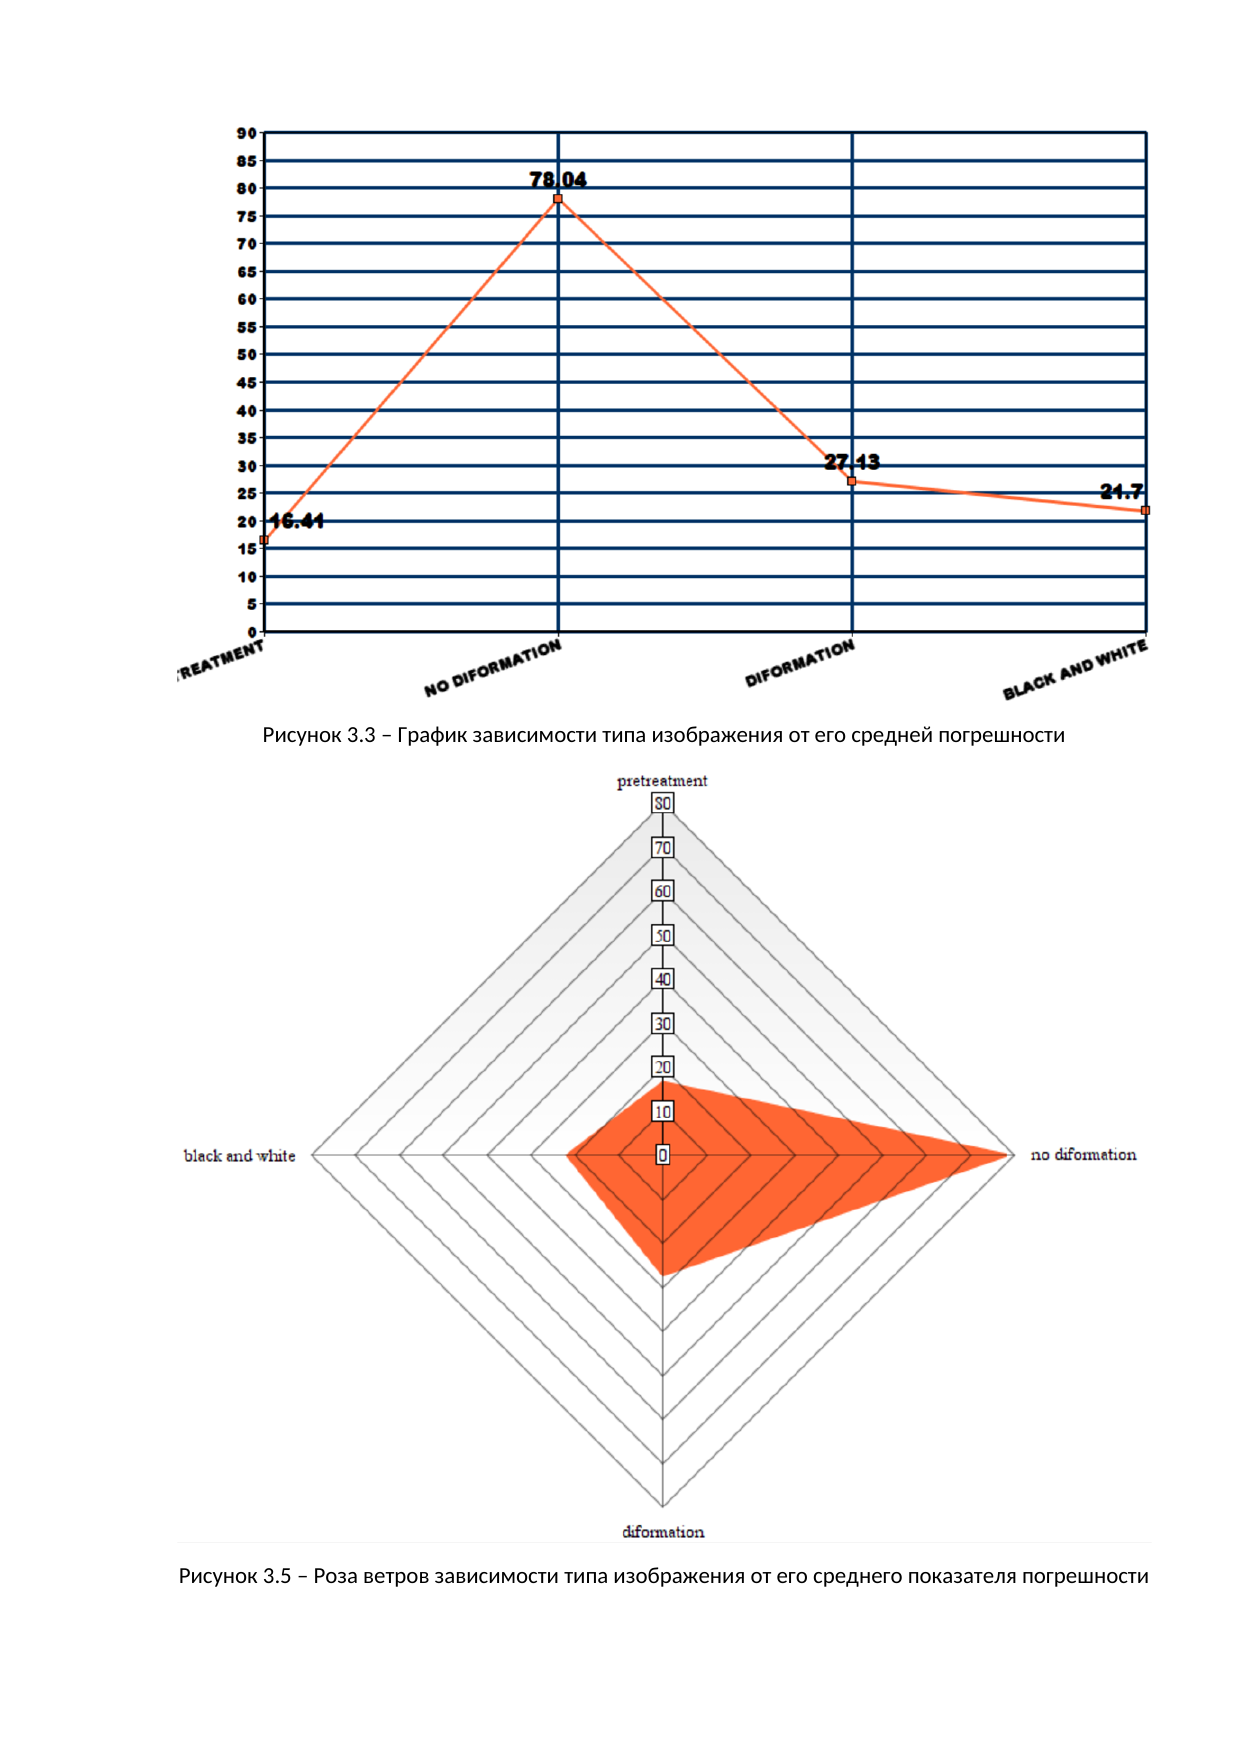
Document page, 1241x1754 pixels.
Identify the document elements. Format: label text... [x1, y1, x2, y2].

text Рисунок 3.3 – График зависимости типа изображения от его средней погрешности [177, 720, 1152, 748]
picture [177, 118, 1152, 701]
picture [177, 766, 1152, 1543]
text Рисунок 3.5 – Роза ветров зависимости типа изображения от его среднего показателя погрешности [177, 1561, 1152, 1589]
